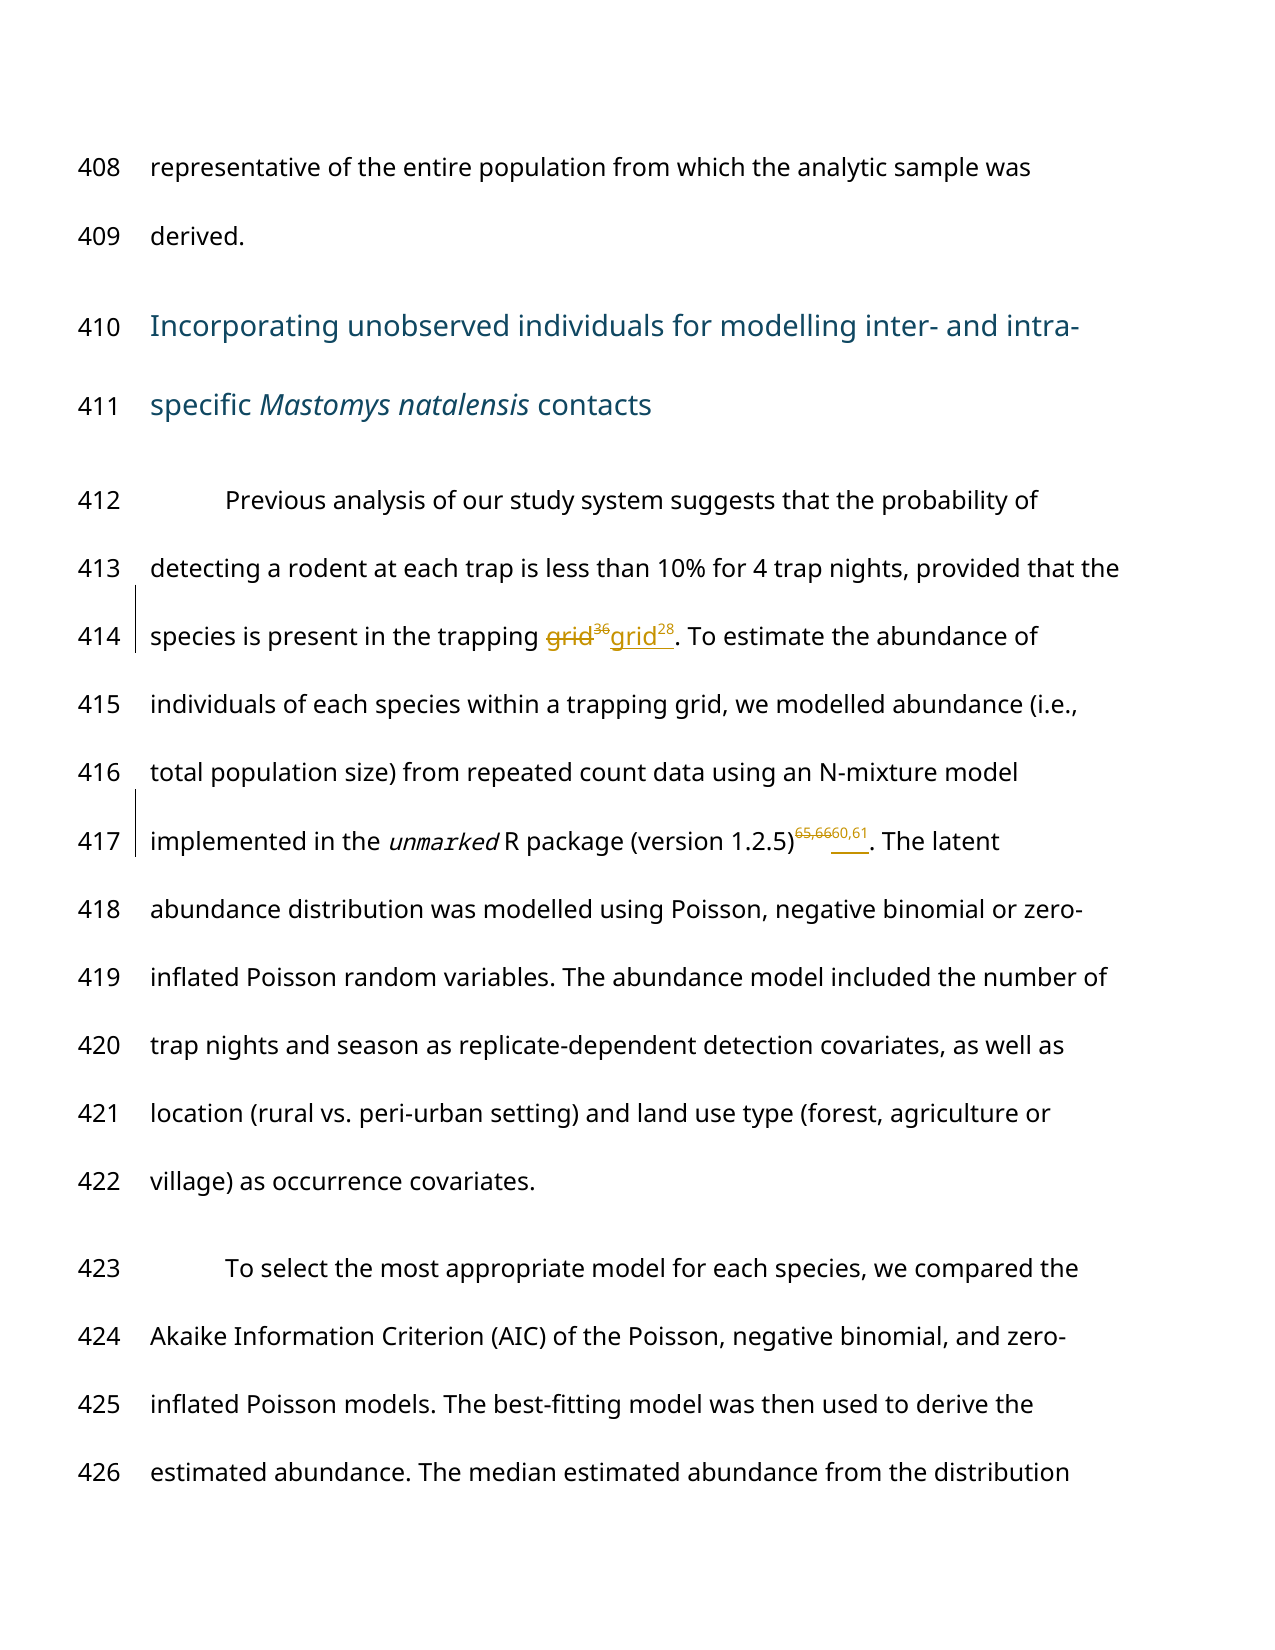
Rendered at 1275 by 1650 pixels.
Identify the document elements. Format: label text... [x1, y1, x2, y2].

subtitle Incorporating unobserved individuals for modelling inter- and intra-specific Mastomys natalensis contacts [150, 305, 1125, 424]
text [150, 1251, 1125, 1489]
text Previous analysis of our study system suggests that the probability of detecting a rodent at each trap is less than 10% for 4 trap nights, provided that the species is present in the trapping . To estimate the abundance of individuals of each species within a trapping grid, we modelled abundance (i.e., total population size) from repeated count data using an N-mixture model implemented in the unmarked R package (version 1.2.5). The latent abundance distribution was modelled using Poisson, negative binomial or zero-inflated Poisson random variables. The abundance model included the number of trap nights and season as replicate-dependent detection covariates, as well as location (rural vs. peri-urban setting) and land use type (forest, agriculture or village) as occurrence covariates. [150, 482, 1125, 1198]
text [150, 150, 1125, 252]
